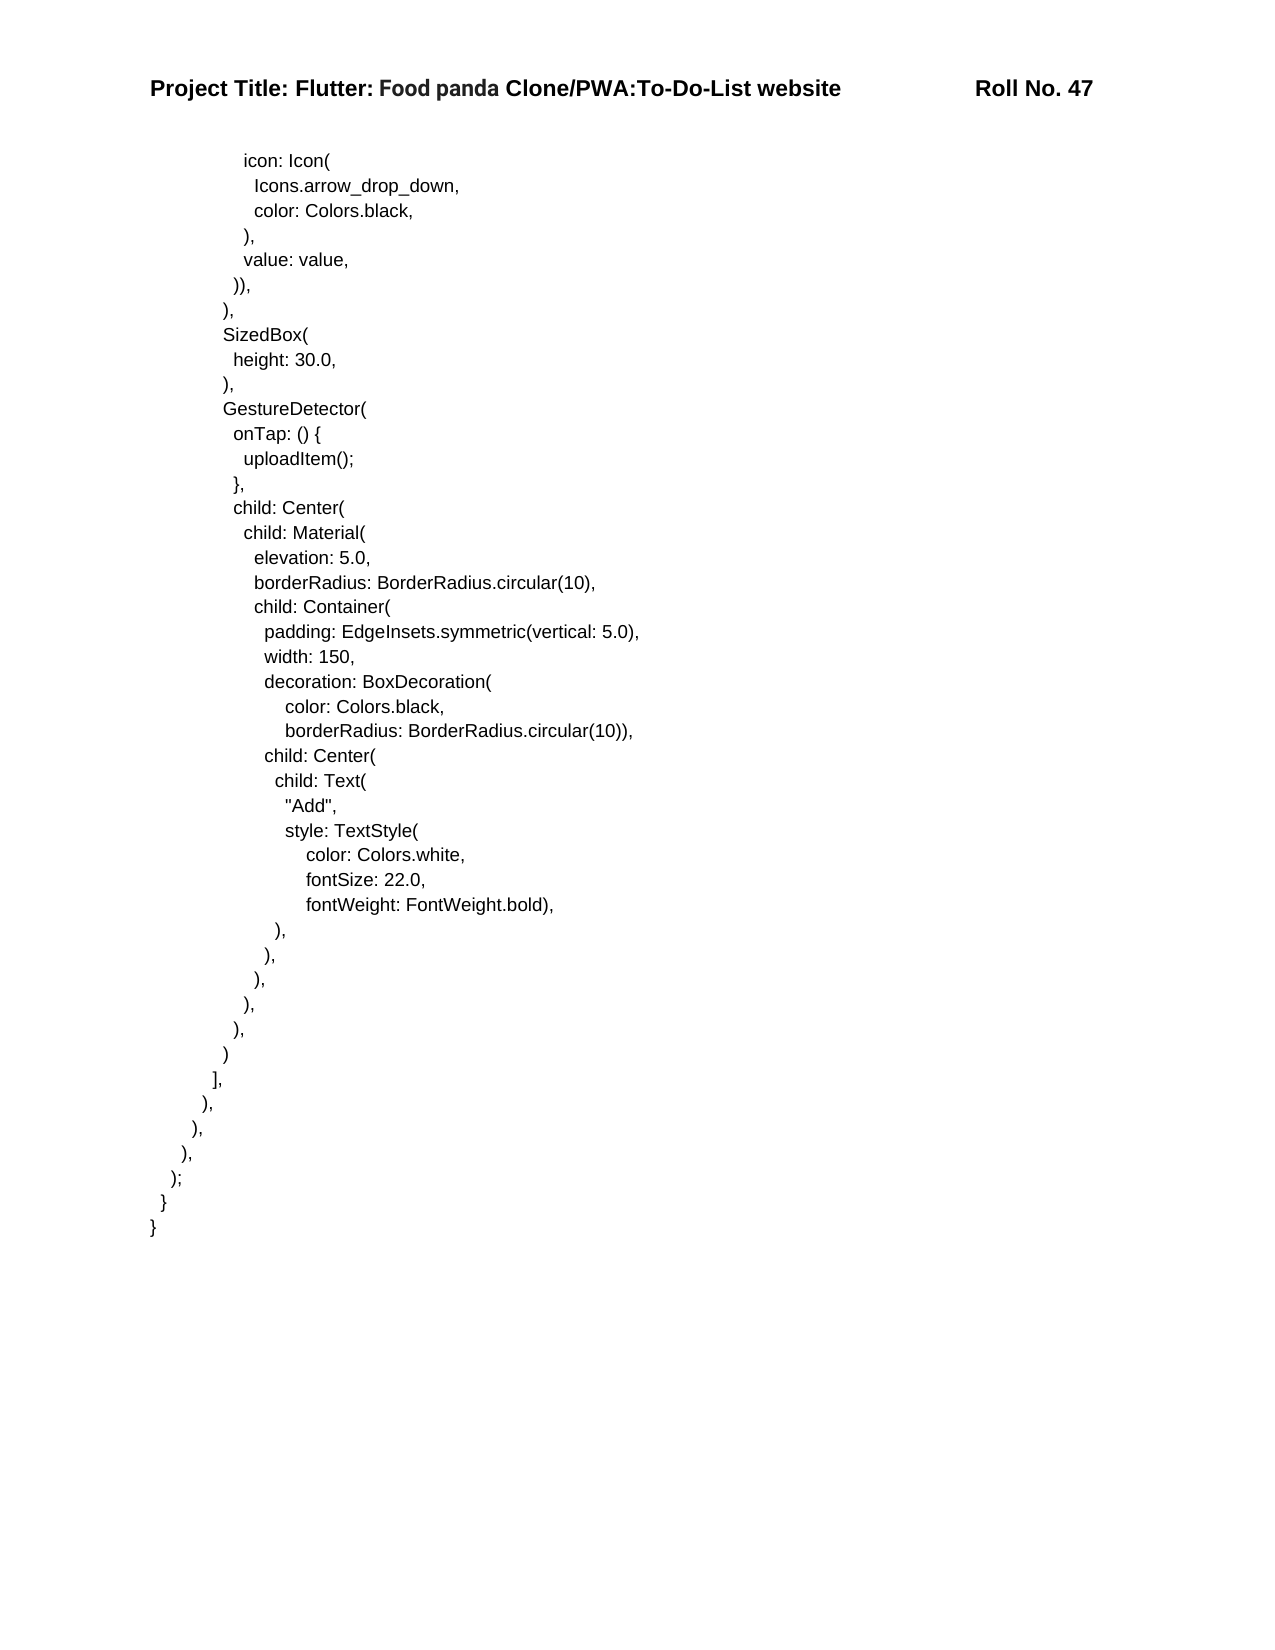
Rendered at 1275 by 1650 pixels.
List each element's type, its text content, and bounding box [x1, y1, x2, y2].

text borderRadius: BorderRadius.circular(10), [150, 571, 1125, 593]
text } [150, 1191, 1125, 1213]
text "Add", [150, 794, 1125, 816]
text ); [150, 1166, 1125, 1188]
text ), [150, 968, 1125, 990]
text fontSize: 22.0, [150, 869, 1125, 891]
text GestureDetector( [150, 398, 1125, 419]
text padding: EdgeInsets.symmetric(vertical: 5.0), [150, 621, 1125, 643]
text decoration: BoxDecoration( [150, 671, 1125, 692]
text borderRadius: BorderRadius.circular(10)), [150, 720, 1125, 742]
text child: Text( [150, 770, 1125, 791]
text child: Material( [150, 522, 1125, 543]
text ), [150, 1018, 1125, 1039]
text SizedBox( [150, 323, 1125, 345]
text ), [150, 993, 1125, 1014]
text style: TextStyle( [150, 819, 1125, 841]
text onTap: () { [150, 423, 1125, 444]
text child: Container( [150, 596, 1125, 618]
text ), [150, 1117, 1125, 1138]
text icon: Icon( [150, 150, 1125, 172]
text )), [150, 274, 1125, 296]
text ), [150, 943, 1125, 965]
text fontWeight: FontWeight.bold), [150, 894, 1125, 915]
text elevation: 5.0, [150, 547, 1125, 568]
text child: Center( [150, 745, 1125, 767]
text width: 150, [150, 646, 1125, 667]
text ], [150, 1067, 1125, 1089]
text ), [150, 918, 1125, 940]
text child: Center( [150, 497, 1125, 519]
text height: 30.0, [150, 348, 1125, 370]
text ), [150, 1092, 1125, 1114]
text }, [150, 472, 1125, 494]
text value: value, [150, 249, 1125, 271]
text ), [150, 224, 1125, 246]
text color: Colors.black, [150, 199, 1125, 221]
text ) [150, 1042, 1125, 1064]
text ), [150, 373, 1125, 395]
text } [150, 1216, 1125, 1238]
text Icons.arrow_drop_down, [150, 175, 1125, 196]
text ), [150, 1142, 1125, 1163]
text uploadItem(); [150, 447, 1125, 469]
text ), [150, 299, 1125, 320]
text color: Colors.black, [150, 695, 1125, 717]
text color: Colors.white, [150, 844, 1125, 866]
